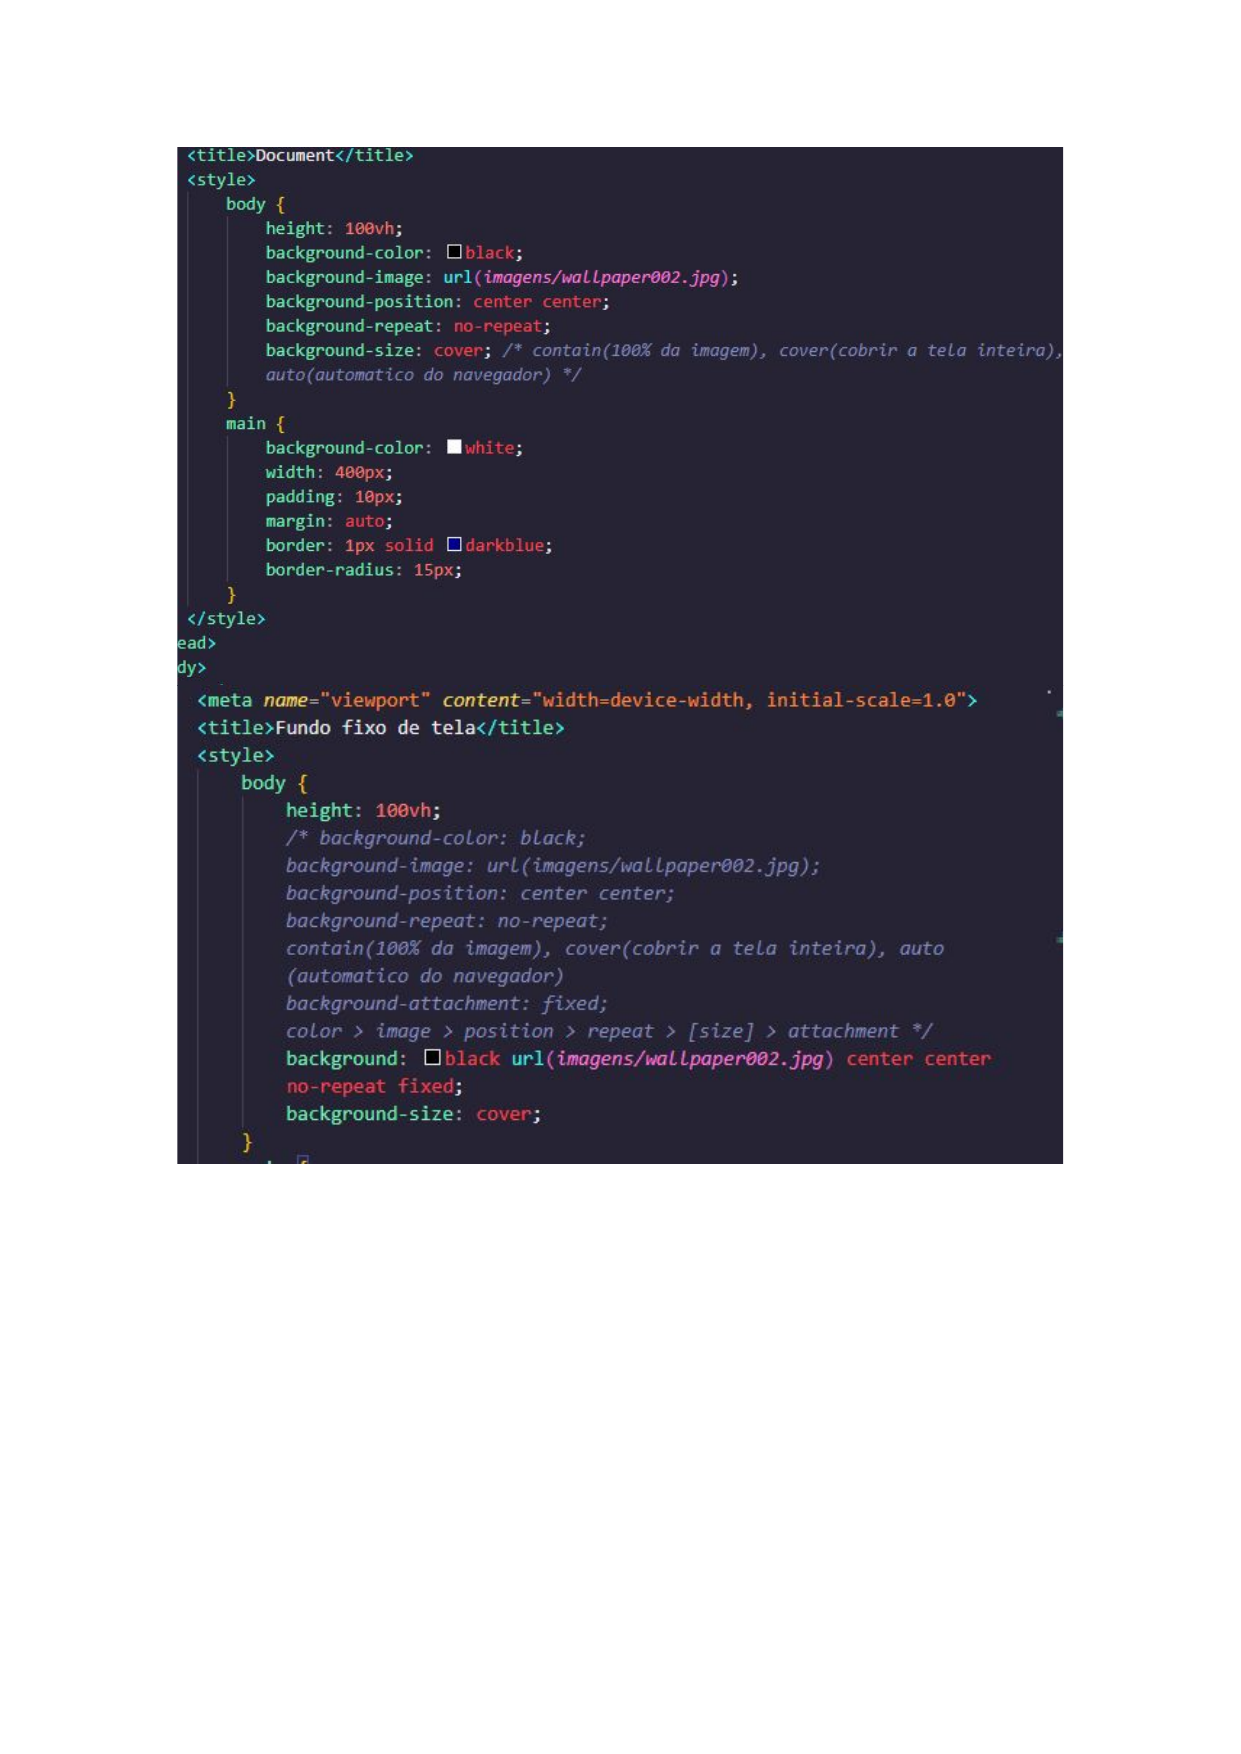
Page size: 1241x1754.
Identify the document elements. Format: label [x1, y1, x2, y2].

picture [177, 147, 1064, 1164]
